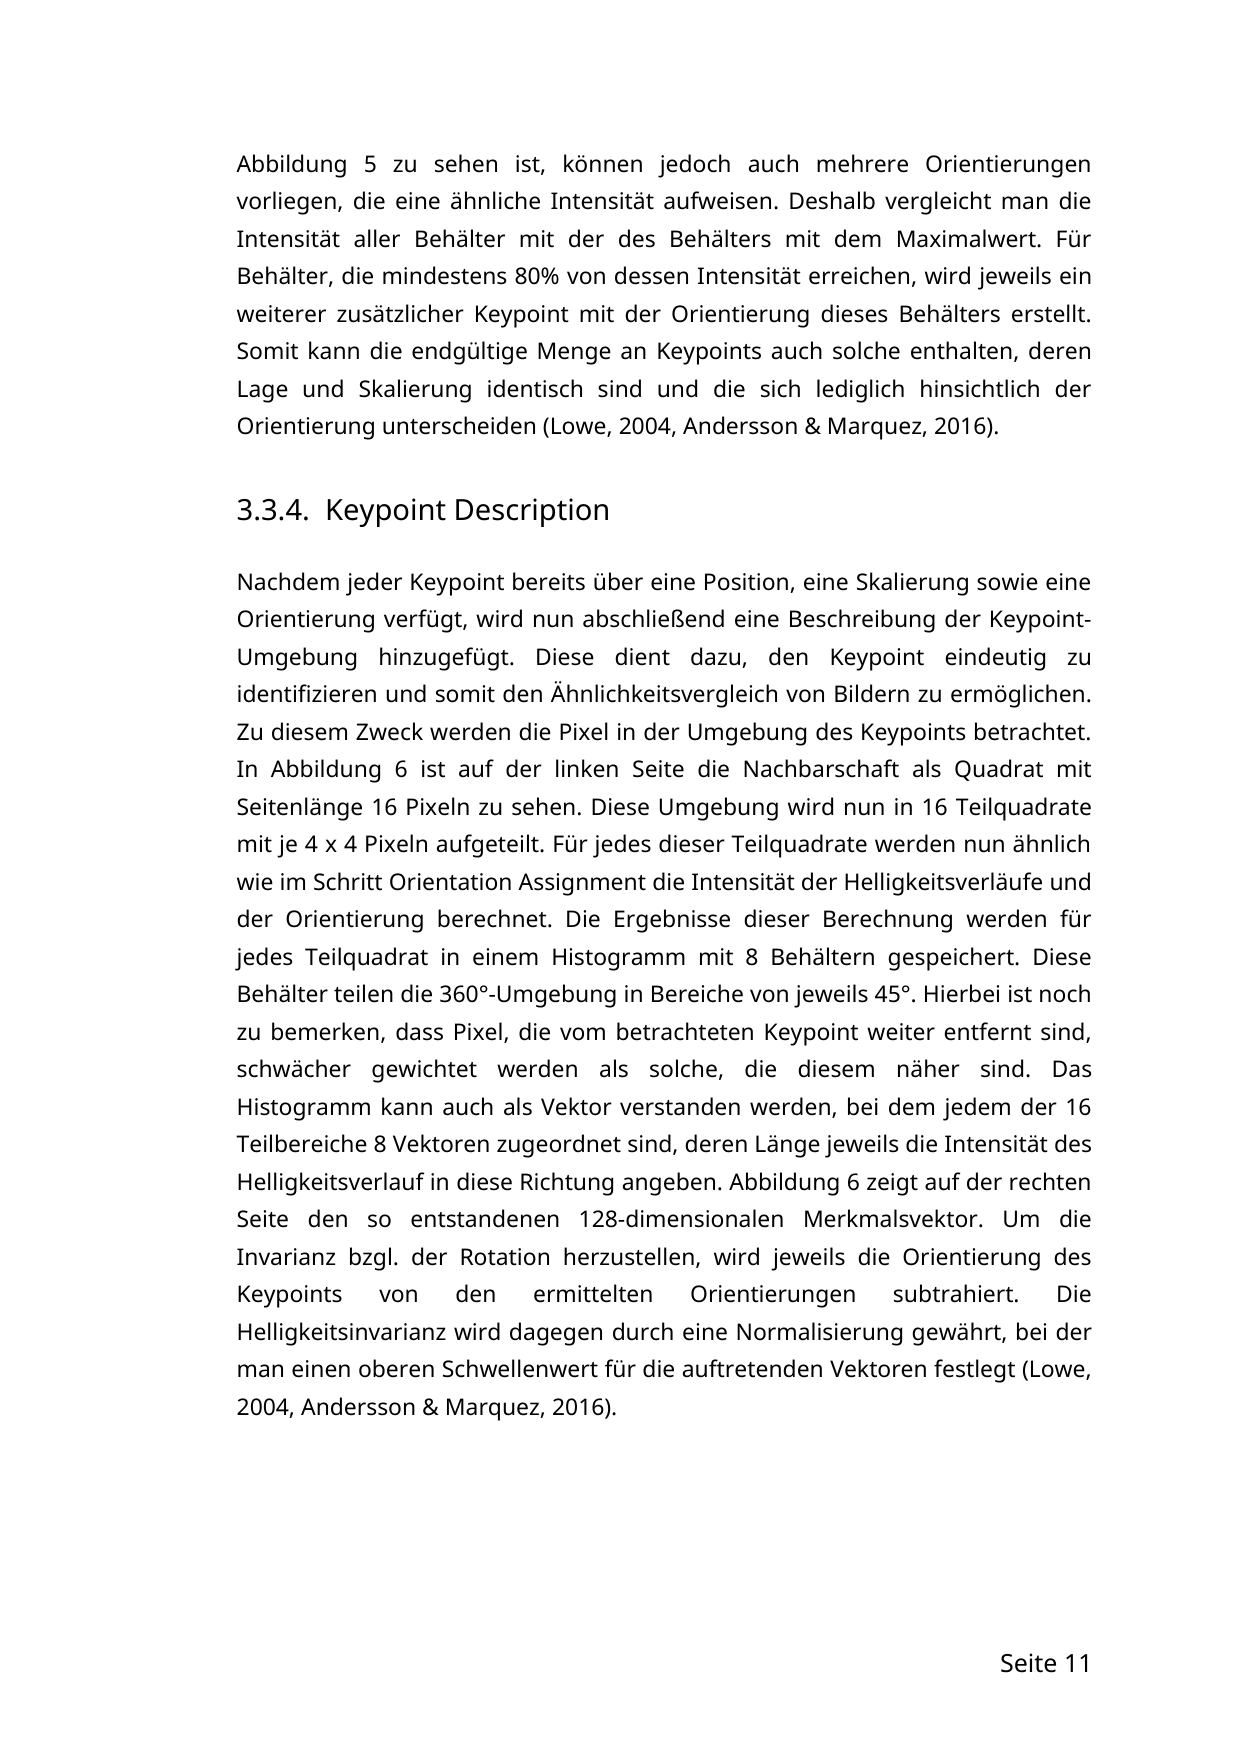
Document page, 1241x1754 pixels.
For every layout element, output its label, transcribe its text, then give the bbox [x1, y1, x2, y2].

subtitle Keypoint Description [236, 489, 1092, 529]
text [236, 148, 1092, 441]
text Nachdem jeder Keypoint bereits über eine Position, eine Skalierung sowie eine Orientierung verfügt, wird nun abschließend eine Beschreibung der Keypoint-Umgebung hinzugefügt. Diese dient dazu, den Keypoint eindeutig zu identifizieren und somit den Ähnlichkeitsvergleich von Bildern zu ermöglichen. Zu diesem Zweck werden die Pixel in der Umgebung des Keypoints betrachtet. In Abbildung 6 ist auf der linken Seite die Nachbarschaft als Quadrat mit Seitenlänge 16 Pixeln zu sehen. Diese Umgebung wird nun in 16 Teilquadrate mit je 4 x 4 Pixeln aufgeteilt. Für jedes dieser Teilquadrate werden nun ähnlich wie im Schritt Orientation Assignment die Intensität der Helligkeitsverläufe und der Orientierung berechnet. Die Ergebnisse dieser Berechnung werden für jedes Teilquadrat in einem Histogramm mit 8 Behältern gespeichert. Diese Behälter teilen die 360°-Umgebung in Bereiche von jeweils 45°. Hierbei ist noch zu bemerken, dass Pixel, die vom betrachteten Keypoint weiter entfernt sind, schwächer gewichtet werden als solche, die diesem näher sind. Das Histogramm kann auch als Vektor verstanden werden, bei dem jedem der 16 Teilbereiche 8 Vektoren zugeordnet sind, deren Länge jeweils die Intensität des Helligkeitsverlauf in diese Richtung angeben. Abbildung 6 zeigt auf der rechten Seite den so entstandenen 128-dimensionalen Merkmalsvektor. Um die Invarianz bzgl. der Rotation herzustellen, wird jeweils die Orientierung des Keypoints von den ermittelten Orientierungen subtrahiert. Die Helligkeitsinvarianz wird dagegen durch eine Normalisierung gewährt, bei der man einen oberen Schwellenwert für die auftretenden Vektoren festlegt (Lowe, 2004, Andersson & Marquez, 2016). [236, 566, 1092, 1422]
